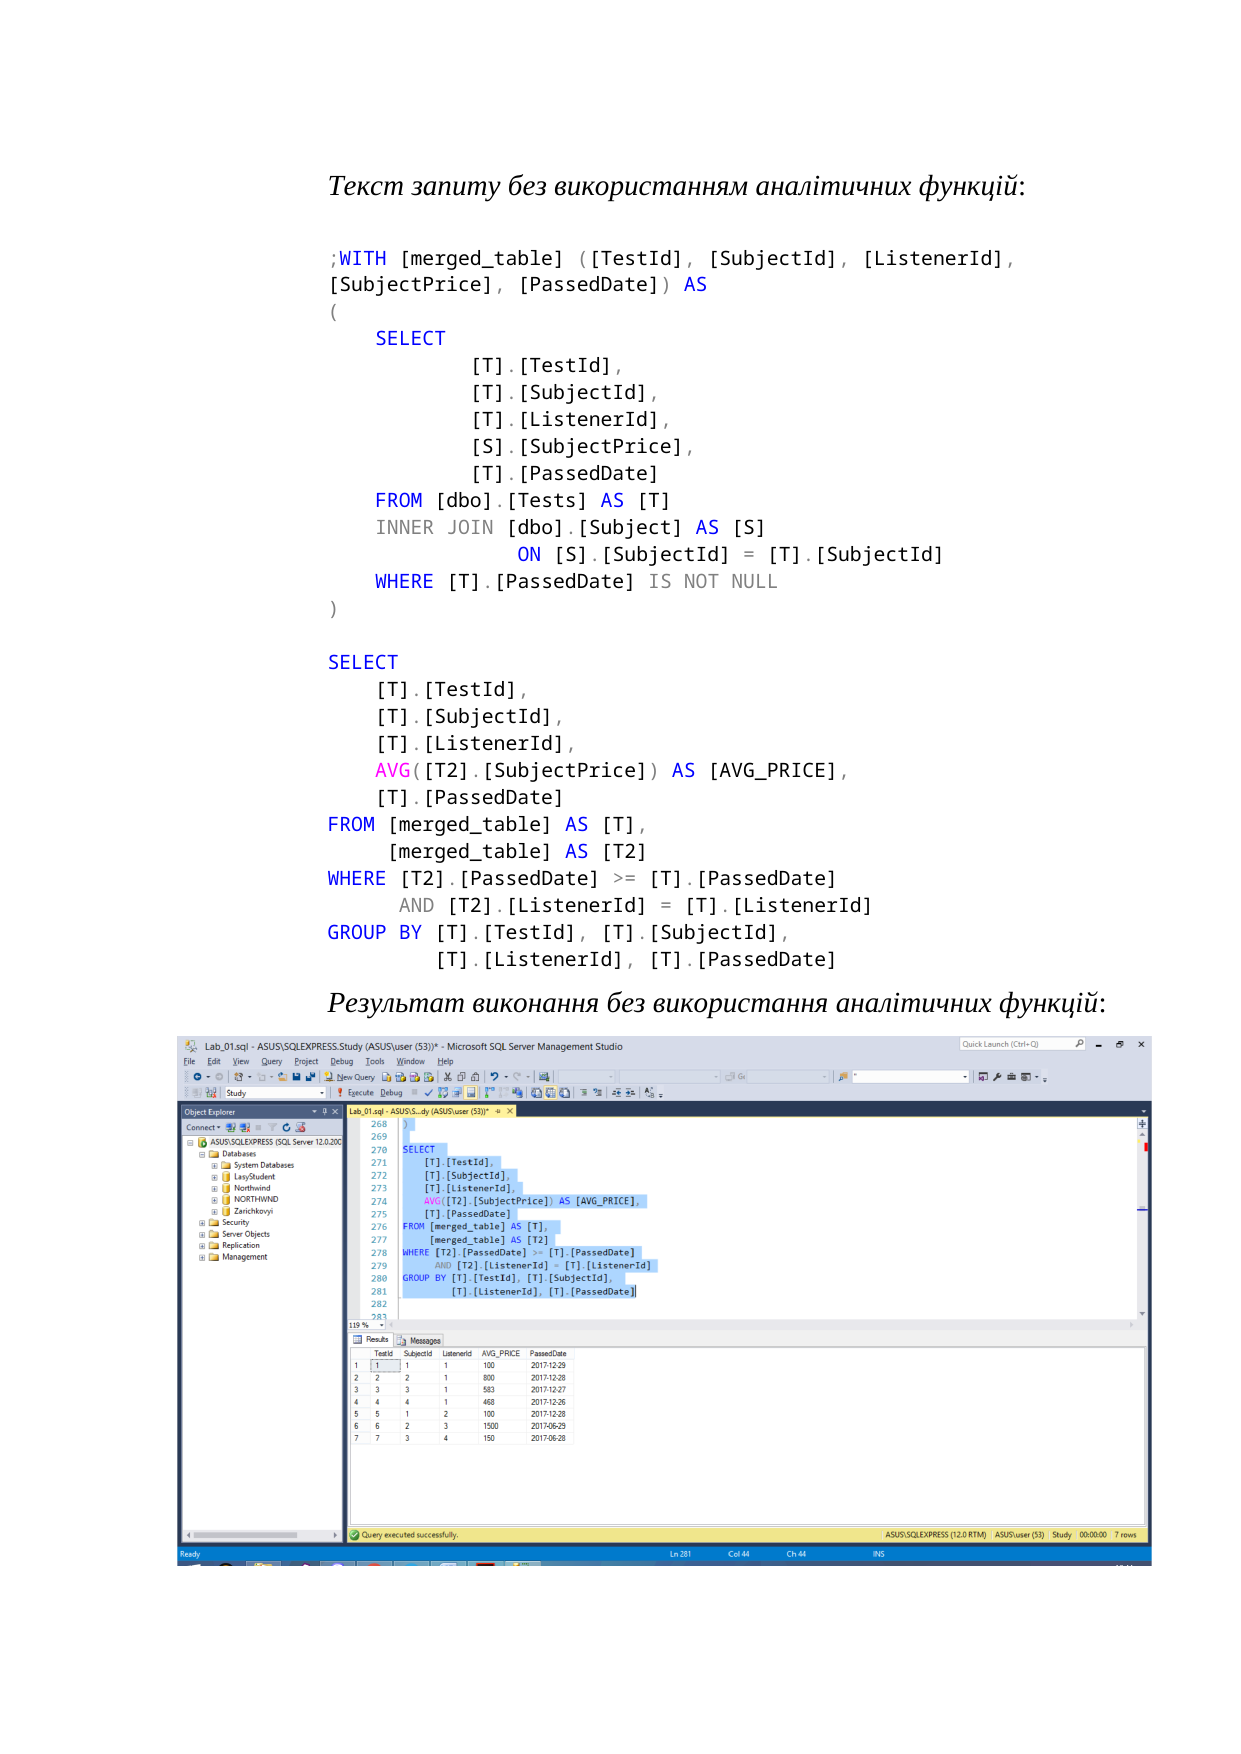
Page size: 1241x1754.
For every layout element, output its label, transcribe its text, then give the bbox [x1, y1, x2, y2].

list Текст запиту без використанням аналітичних функцій: [327, 168, 1152, 202]
text [T].[TestId], [327, 352, 1152, 379]
text [T].[PassedDate] [327, 783, 1152, 810]
list [T].[ListenerId], [T].[PassedDate] [327, 945, 1152, 972]
text [T].[PassedDate] [327, 459, 1152, 487]
text FROM [merged_table] AS [T], [327, 810, 1152, 837]
text [T].[SubjectId], [327, 379, 1152, 406]
text [S].[SubjectPrice], [327, 433, 1152, 459]
text SELECT [327, 648, 1152, 675]
text WHERE [T2].[PassedDate] >= [T].[PassedDate] [327, 864, 1152, 891]
text [merged_table] AS [T2] [327, 837, 1152, 864]
text AND [T2].[ListenerId] = [T].[ListenerId] [327, 891, 1152, 918]
text ON [S].[SubjectId] = [T].[SubjectId] [327, 541, 1152, 567]
text [T].[SubjectId], [327, 702, 1152, 729]
text INNER JOIN [dbo].[Subject] AS [S] [327, 513, 1152, 541]
text [T].[TestId], [327, 675, 1152, 702]
text [T].[ListenerId], [327, 406, 1152, 433]
picture [177, 1036, 1152, 1566]
text ) [327, 594, 1152, 621]
text GROUP BY [T].[TestId], [T].[SubjectId], [327, 918, 1152, 945]
text ;WITH [merged_table] ([TestId], [SubjectId], [ListenerId], [SubjectPrice], [PassedDate]) AS [327, 244, 1152, 298]
list Результат виконання без використання аналітичних функцій: [327, 986, 1152, 1019]
text [T].[ListenerId], [327, 729, 1152, 756]
text ( [327, 298, 1152, 325]
text AVG([T2].[SubjectPrice]) AS [AVG_PRICE], [327, 756, 1152, 783]
text SELECT [327, 325, 1152, 352]
text FROM [dbo].[Tests] AS [T] [327, 487, 1152, 513]
text WHERE [T].[PassedDate] IS NOT NULL [327, 567, 1152, 594]
